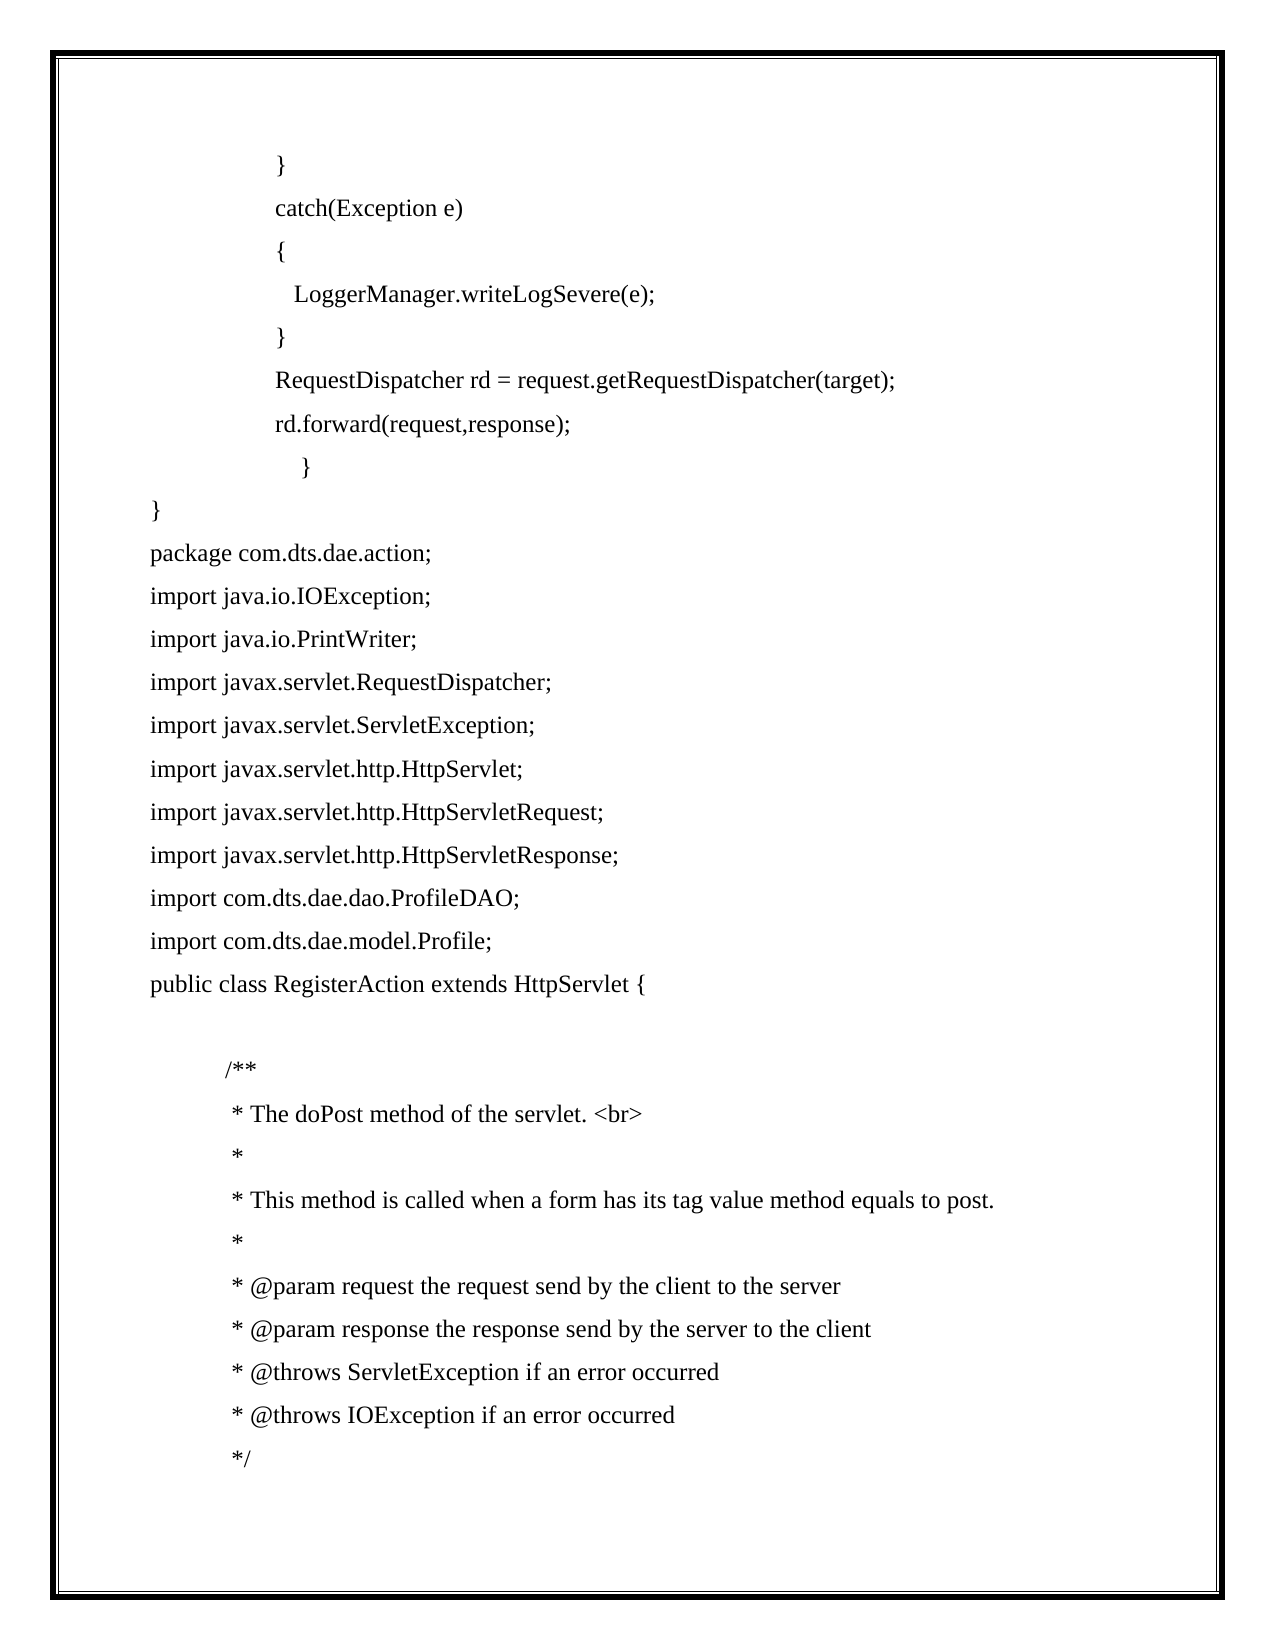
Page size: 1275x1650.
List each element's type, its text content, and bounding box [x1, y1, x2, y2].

text LoggerManager.writeLogSevere(e); [150, 279, 1125, 308]
text import javax.servlet.http.HttpServletRequest; [150, 797, 1125, 826]
text catch(Exception e) [150, 193, 1125, 222]
text import com.dts.dae.model.Profile; [150, 926, 1125, 955]
text import javax.servlet.http.HttpServletResponse; [150, 840, 1125, 869]
text * The doPost method of the servlet. <br> [150, 1099, 1125, 1127]
text } [150, 452, 1125, 481]
text * @param request the request send by the client to the server [150, 1271, 1125, 1300]
text * @throws IOException if an error occurred [150, 1401, 1125, 1429]
text package com.dts.dae.action; [150, 538, 1125, 567]
text { [150, 236, 1125, 265]
text import java.io.PrintWriter; [150, 624, 1125, 653]
text import com.dts.dae.dao.ProfileDAO; [150, 883, 1125, 912]
text } [150, 322, 1125, 351]
text import javax.servlet.ServletException; [150, 711, 1125, 739]
text public class RegisterAction extends HttpServlet { [150, 969, 1125, 998]
text import javax.servlet.RequestDispatcher; [150, 667, 1125, 696]
text import java.io.IOException; [150, 581, 1125, 610]
text * [150, 1142, 1125, 1171]
text import javax.servlet.http.HttpServlet; [150, 754, 1125, 782]
text rd.forward(request,response); [150, 409, 1125, 437]
text RequestDispatcher rd = request.getRequestDispatcher(target); [150, 366, 1125, 394]
text * @param response the response send by the server to the client [150, 1314, 1125, 1343]
text * [150, 1228, 1125, 1257]
text /** [150, 1056, 1125, 1084]
text */ [150, 1444, 1125, 1472]
text * @throws ServletException if an error occurred [150, 1357, 1125, 1386]
text } [150, 150, 1125, 179]
text } [150, 495, 1125, 524]
text * This method is called when a form has its tag value method equals to post. [150, 1185, 1125, 1214]
